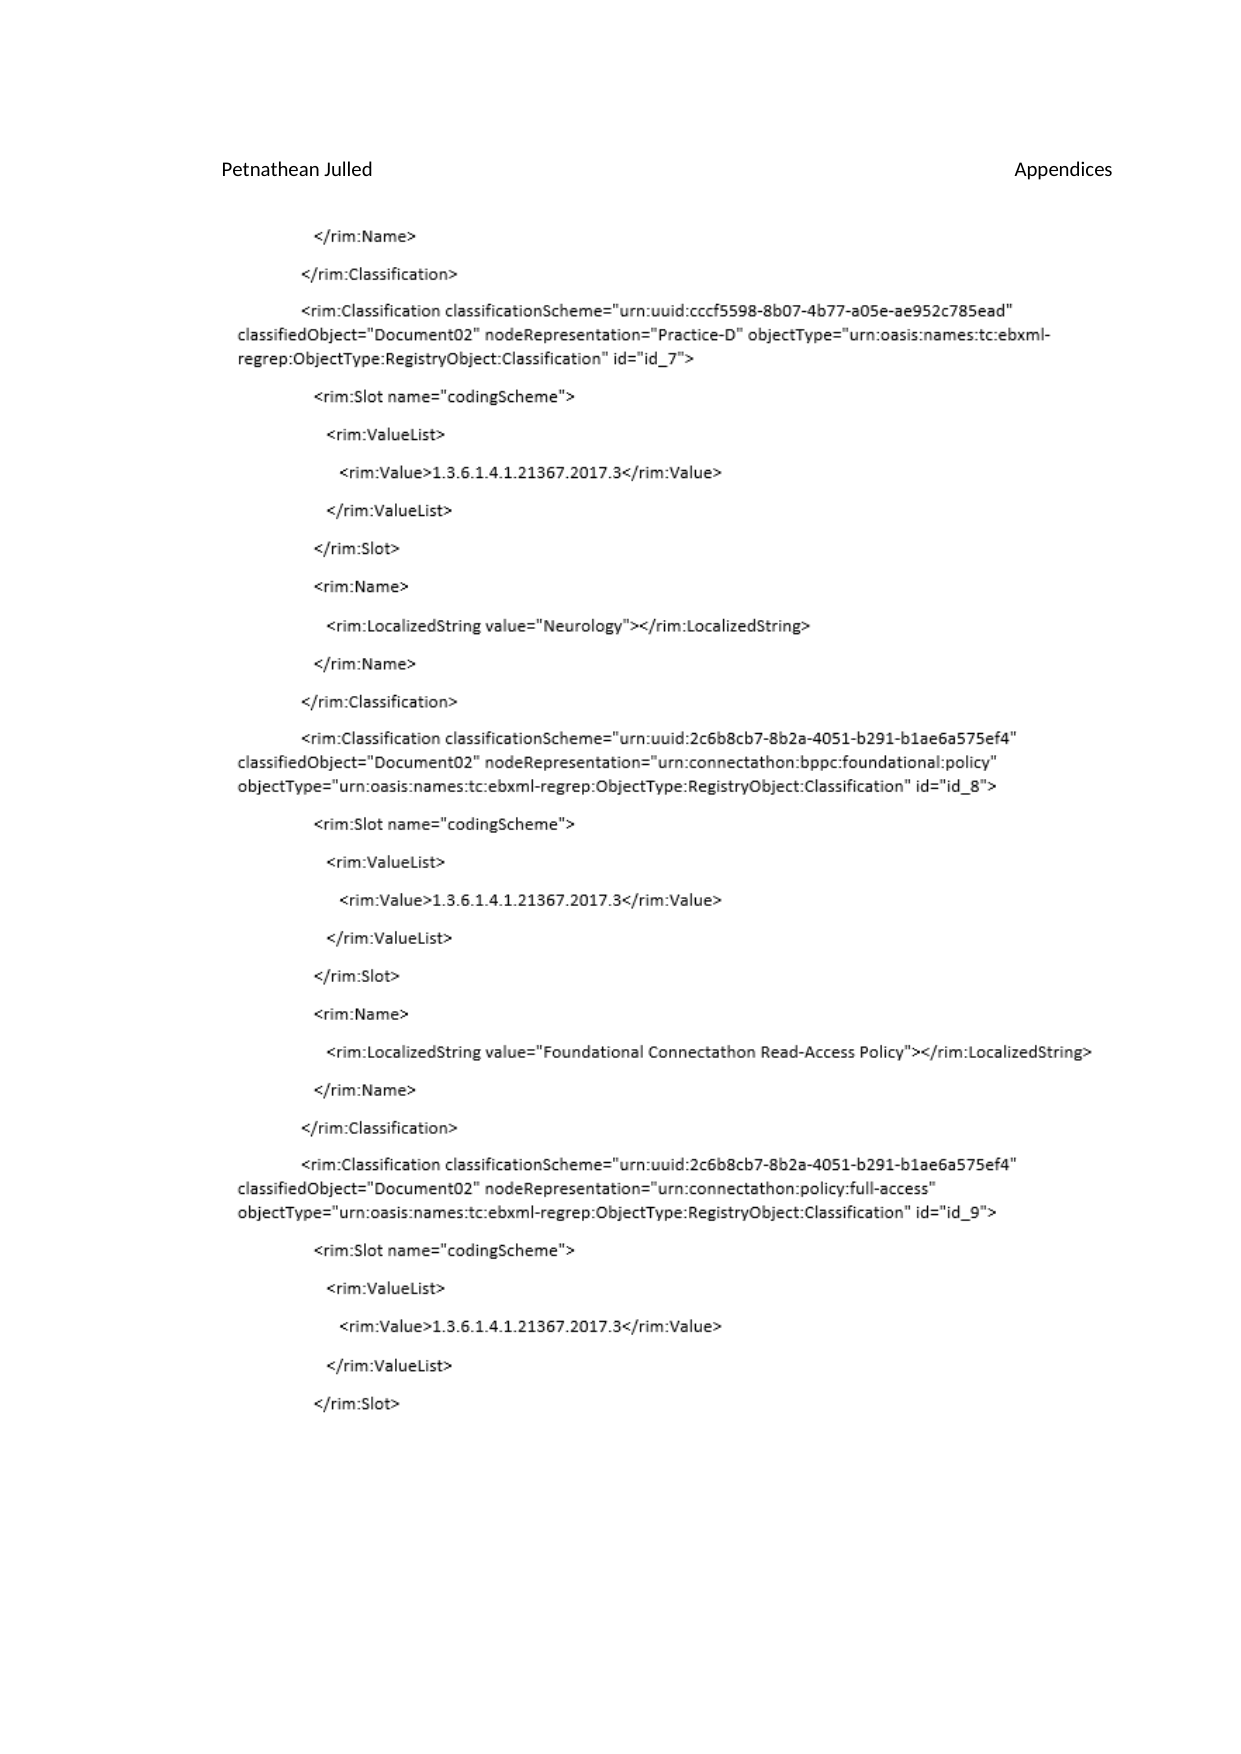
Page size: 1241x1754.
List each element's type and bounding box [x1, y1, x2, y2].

picture [221, 221, 1131, 1418]
